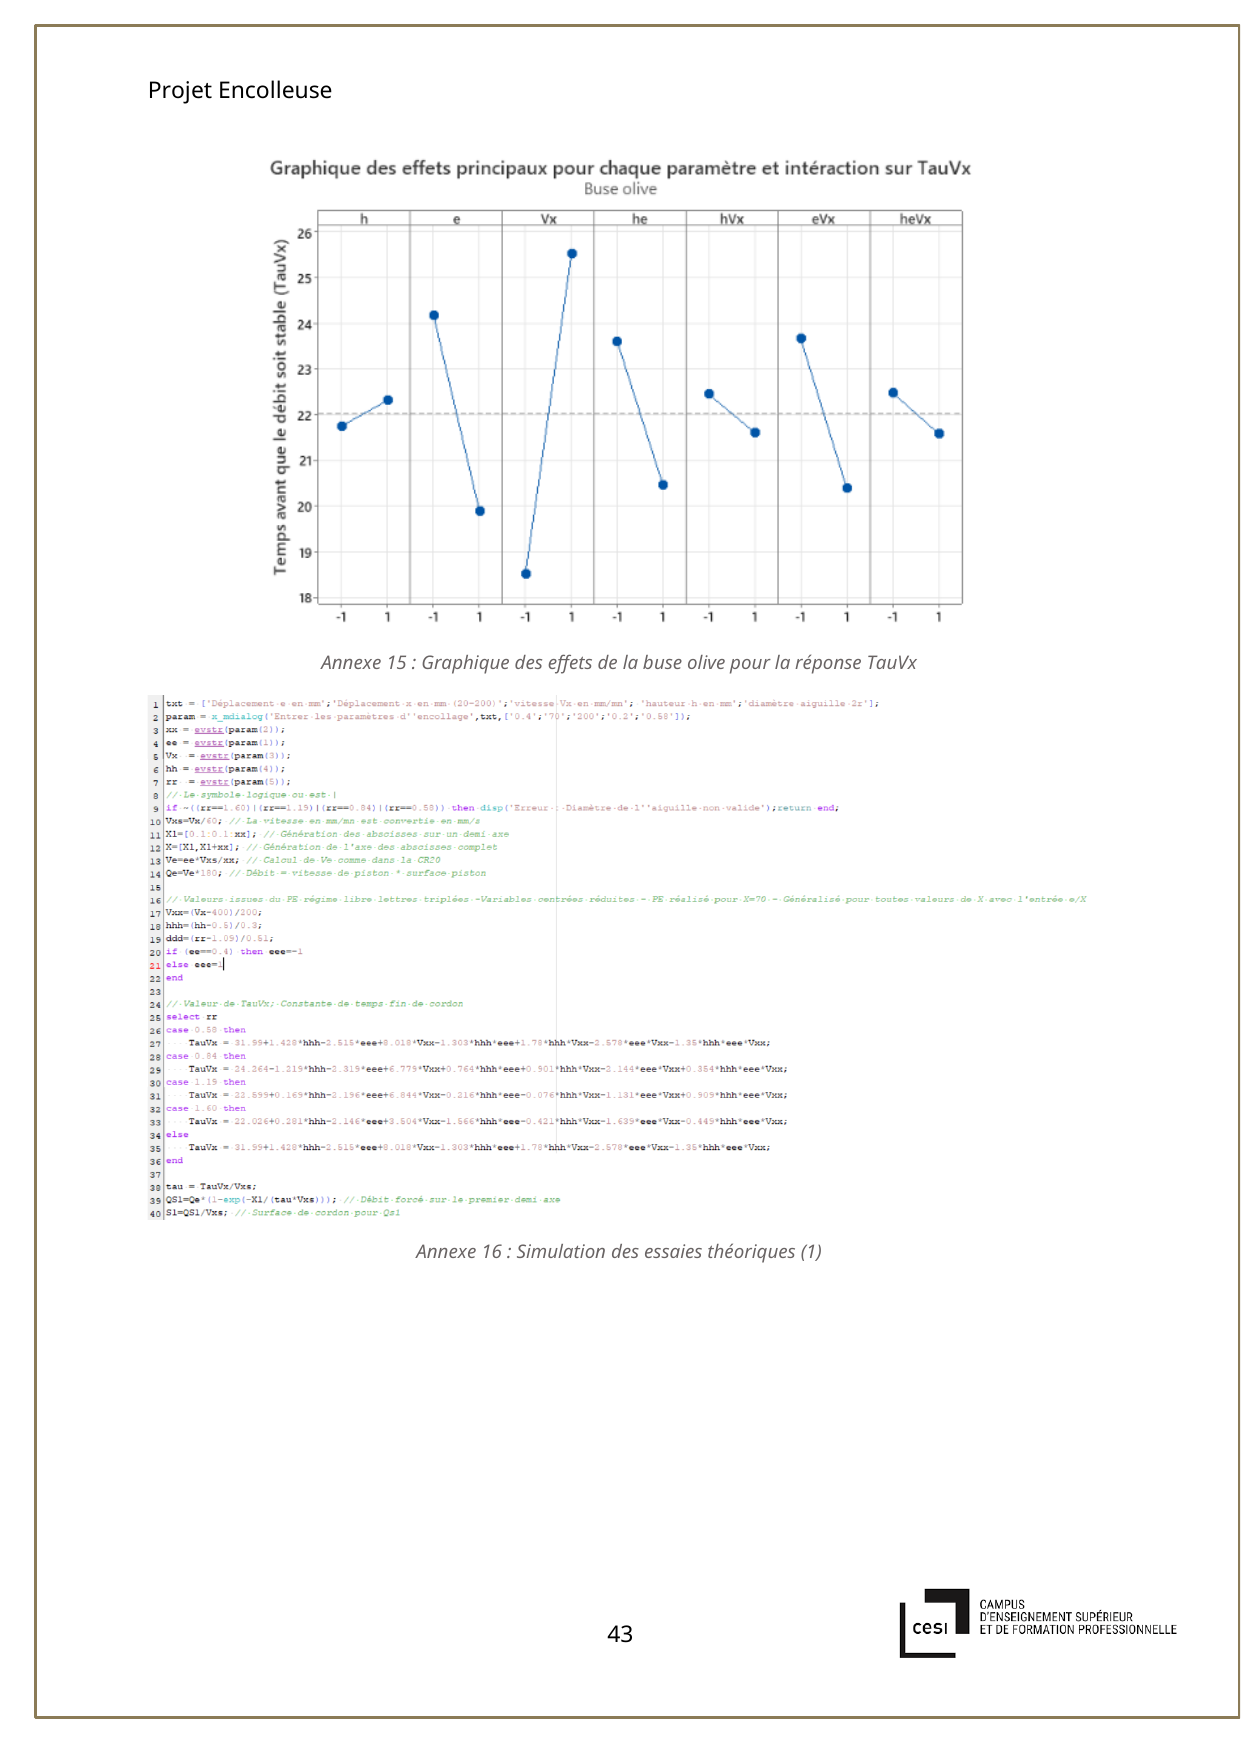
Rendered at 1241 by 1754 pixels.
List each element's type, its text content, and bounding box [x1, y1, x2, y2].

picture [888, 1577, 1188, 1669]
picture [265, 156, 975, 630]
picture [147, 695, 1093, 1220]
text Annexe : Graphique des effets de la buse olive pour la réponse TauVx [148, 649, 1093, 674]
text Annexe : Simulation des essaies théoriques (1) [148, 1239, 1093, 1264]
